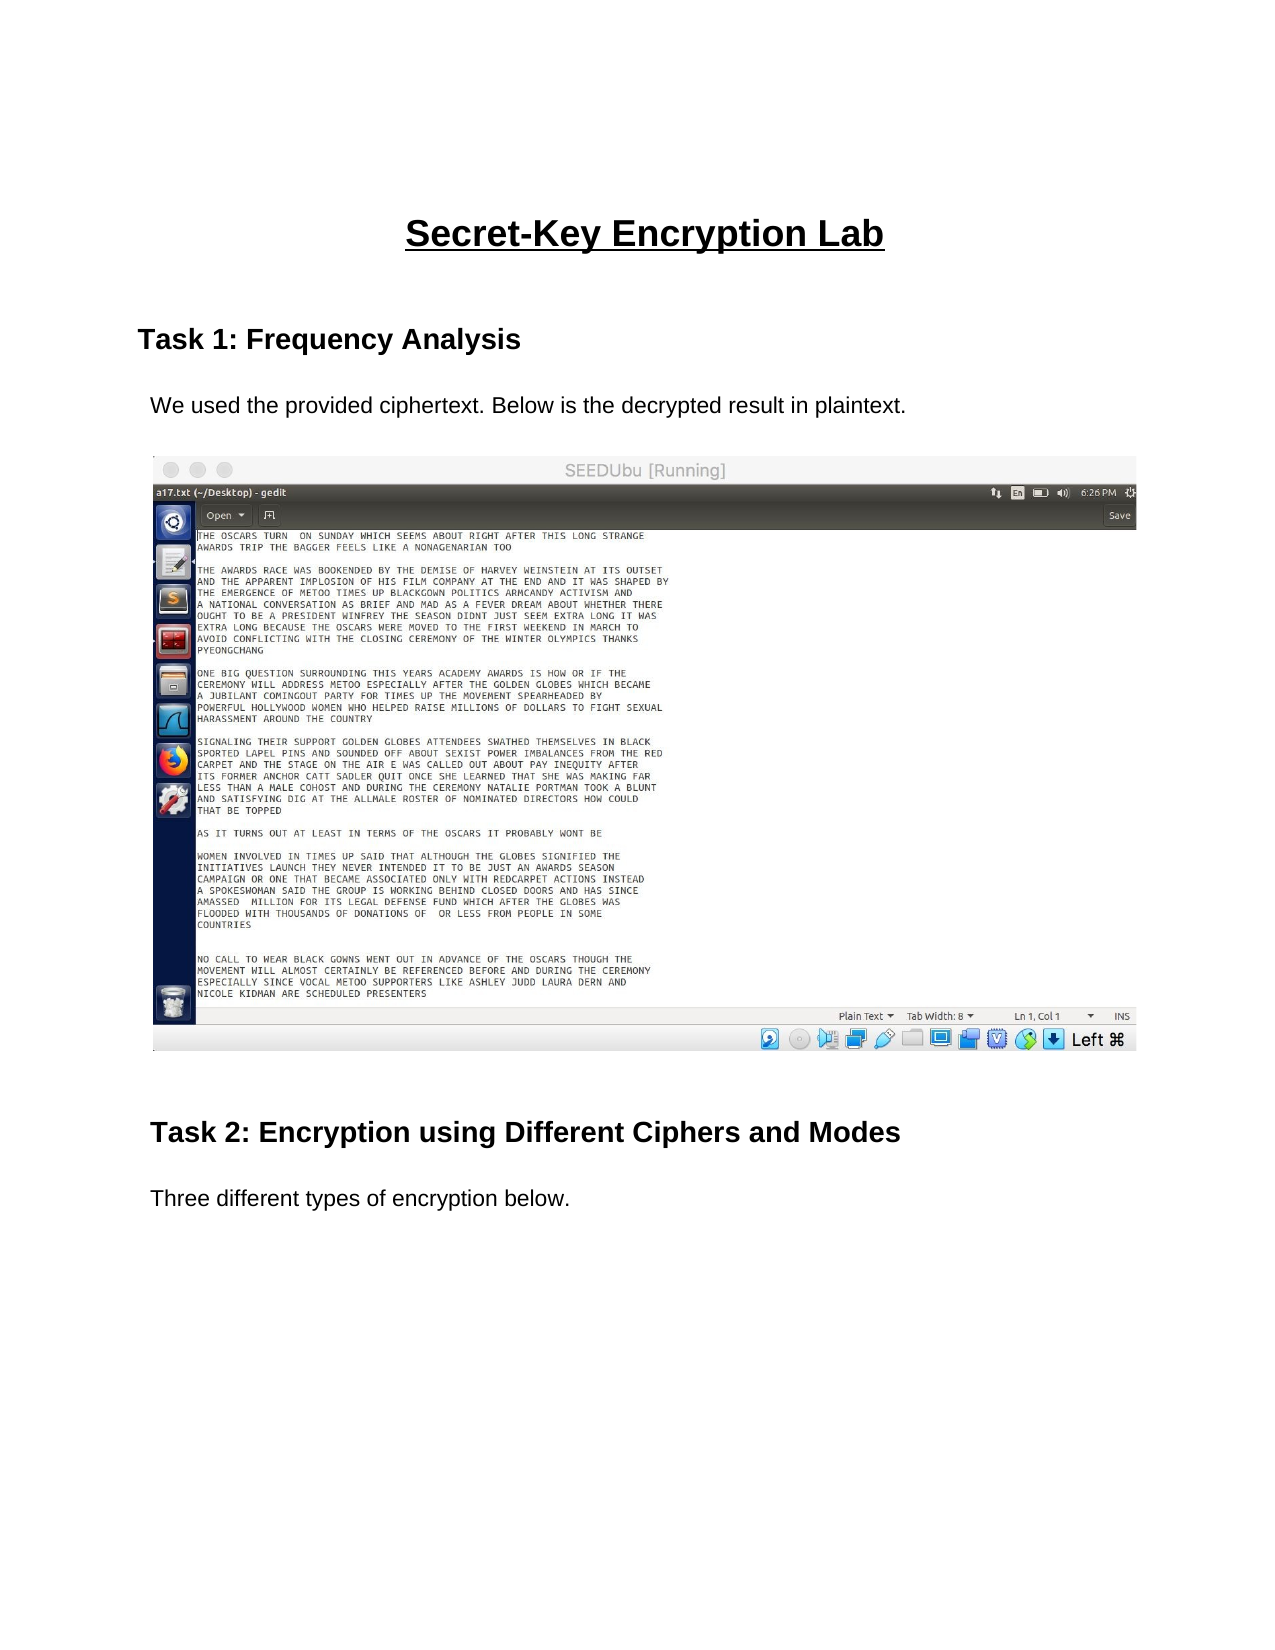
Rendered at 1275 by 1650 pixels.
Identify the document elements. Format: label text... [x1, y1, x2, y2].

subtitle Secret-Key Encryption Lab [150, 211, 1139, 254]
subtitle Task 2: Encryption using Different Ciphers and Modes [150, 1115, 1139, 1149]
text Task 1: Frequency Analysis [137, 322, 1139, 355]
picture [153, 456, 1137, 1051]
text We used the provided ciphertext. Below is the decrypted result in plaintext. [150, 392, 1139, 418]
text Three different types of encryption below. [150, 1185, 1139, 1211]
